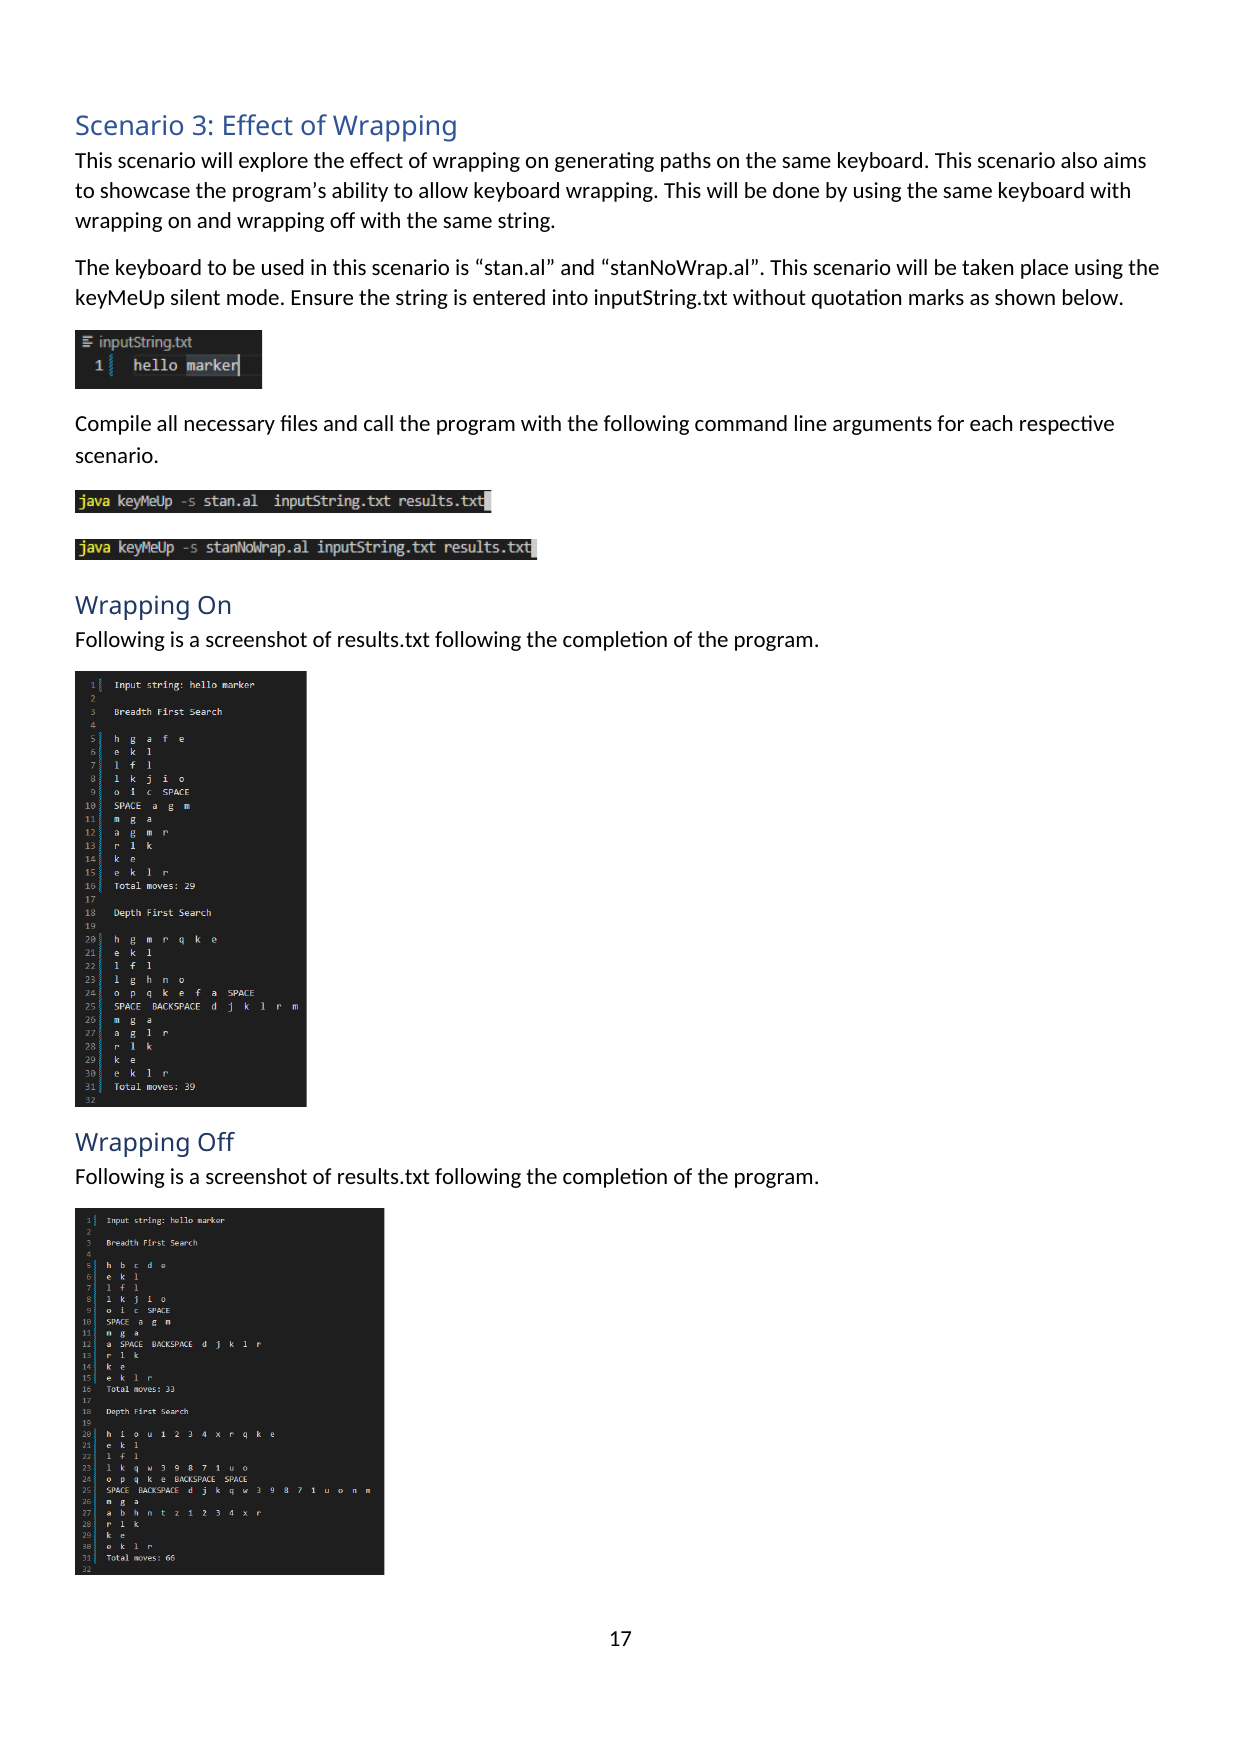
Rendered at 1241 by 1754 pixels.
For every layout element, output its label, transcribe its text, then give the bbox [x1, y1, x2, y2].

text Compile all necessary files and call the program with the following command line arguments for each respective scenario. [75, 409, 1165, 469]
text Following is a screenshot of results.txt following the completion of the program. [75, 625, 1165, 653]
picture [75, 539, 538, 560]
picture [75, 671, 307, 1107]
text The keyboard to be used in this scenario is “stan.al” and “stanNoWrap.al”. This scenario will be taken place using the keyMeUp silent mode. Ensure the string is entered into inputString.txt without quotation marks as shown below. [75, 253, 1165, 311]
picture [75, 1208, 385, 1575]
text Following is a screenshot of results.txt following the completion of the program. [75, 1162, 1165, 1190]
subtitle Wrapping On [75, 588, 1165, 622]
picture [75, 490, 492, 513]
text This scenario will explore the effect of wrapping on generating paths on the same keyboard. This scenario also aims to showcase the program’s ability to allow keyboard wrapping. This will be done by using the same keyboard with wrapping on and wrapping off with the same string. [75, 146, 1165, 234]
subtitle Scenario 3: Effect of Wrapping [75, 106, 1165, 143]
picture [75, 330, 263, 389]
subtitle Wrapping Off [75, 1125, 1165, 1159]
